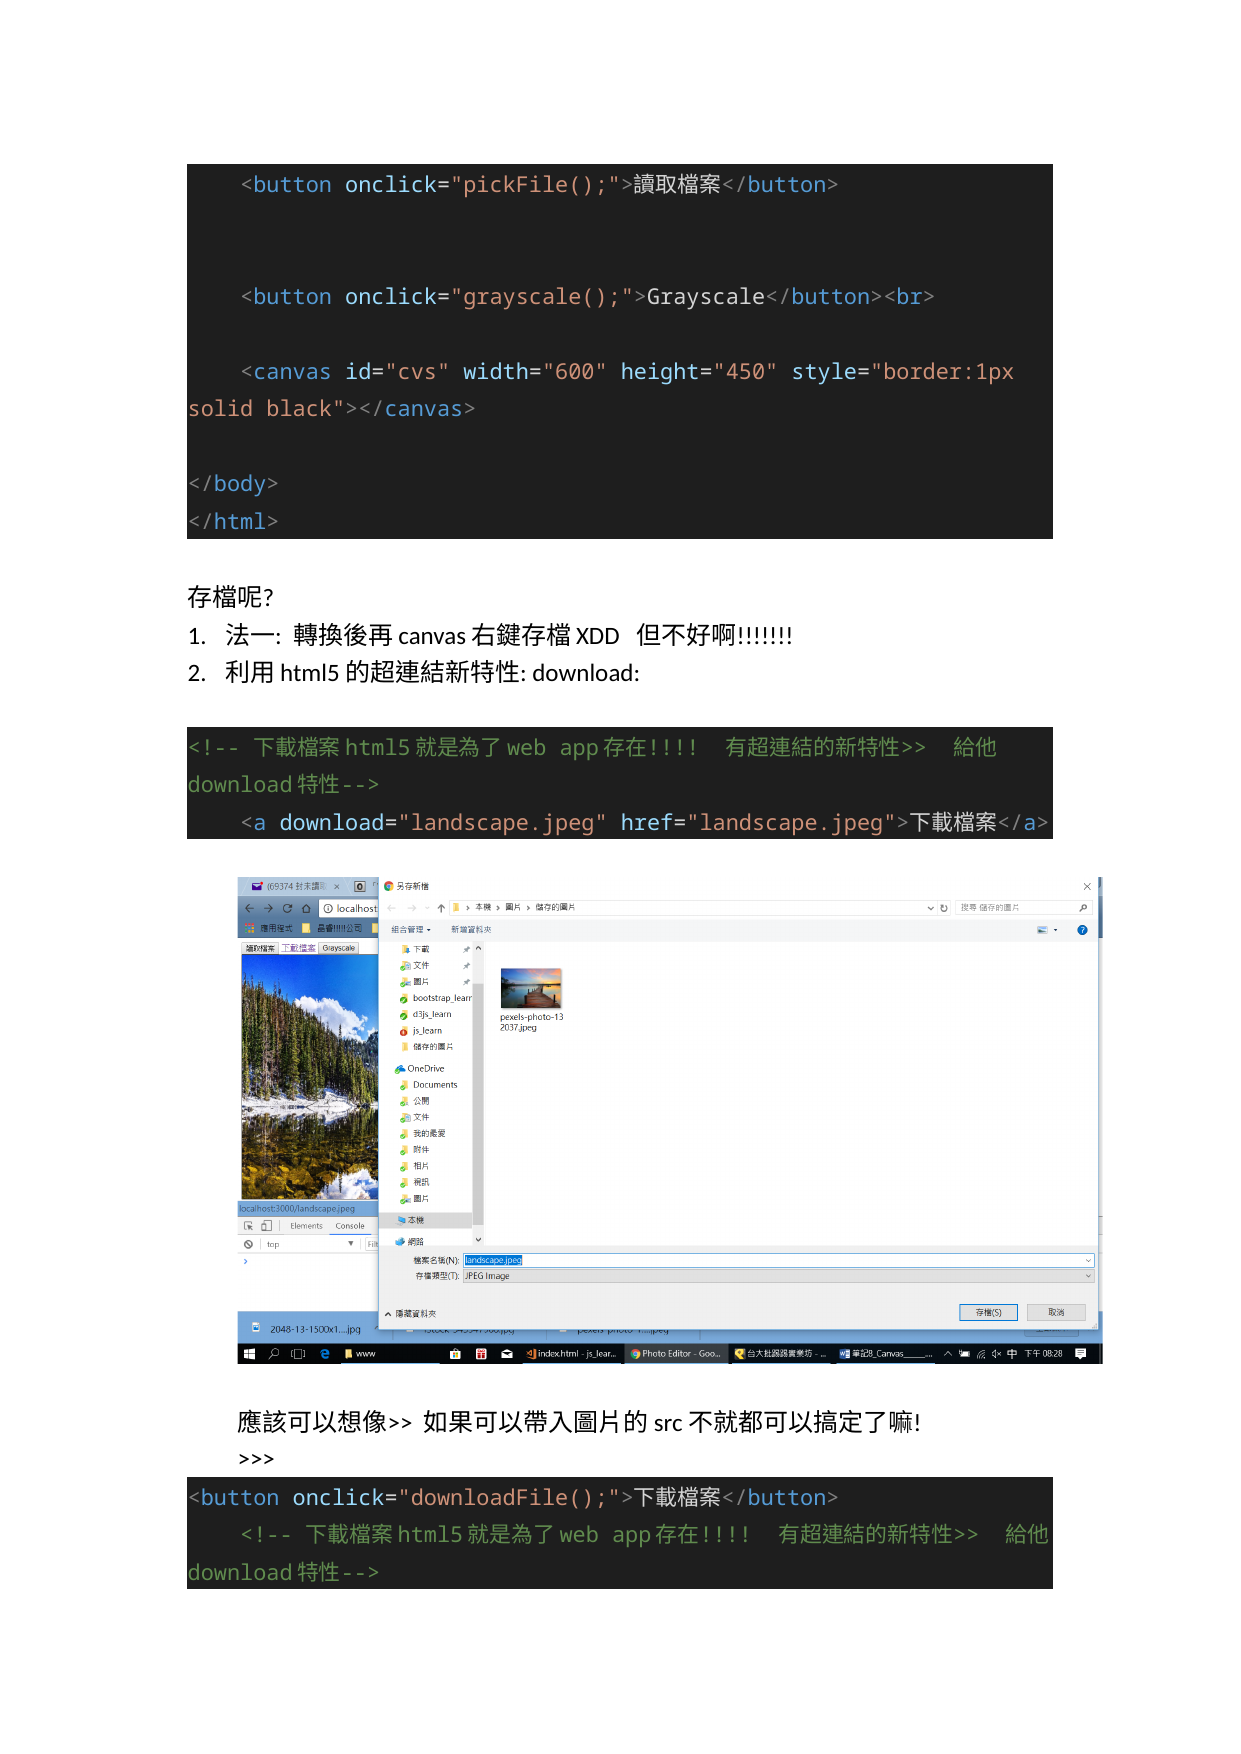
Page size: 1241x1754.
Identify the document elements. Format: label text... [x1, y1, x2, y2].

picture [237, 877, 1103, 1364]
text </html> [187, 502, 1053, 539]
text <a download="landscape.jpeg" href="landscape.jpeg">下載檔案</a> [187, 802, 1053, 839]
text <button onclick="pickFile();">讀取檔案</button> [187, 164, 1053, 202]
text 存檔呢? [187, 577, 1053, 614]
list 利用html5的超連結新特性: download: [187, 652, 1053, 689]
list >>> [237, 1439, 1053, 1477]
text </body> [187, 464, 1053, 502]
text <canvas id="cvs" width="600" height="450" style="border:1px solid black"></canvas> [187, 352, 1053, 427]
list 法一: 轉換後再canvas右鍵存檔XDD 但不好啊!!!!!!! [187, 614, 1053, 652]
text <button onclick="grayscale();">Grayscale</button><br> [187, 277, 1053, 314]
list 應該可以想像>> 如果可以帶入圖片的src 不就都可以搞定了嘛! [237, 1402, 1053, 1439]
text <!-- 下載檔案html5就是為了web app存在!!!! 有超連結的新特性>> 給他download特性--> [187, 727, 1053, 802]
text <!-- 下載檔案html5就是為了web app存在!!!! 有超連結的新特性>> 給他download特性--> [187, 1514, 1053, 1589]
text <button onclick="downloadFile();">下載檔案</button> [187, 1477, 1053, 1514]
